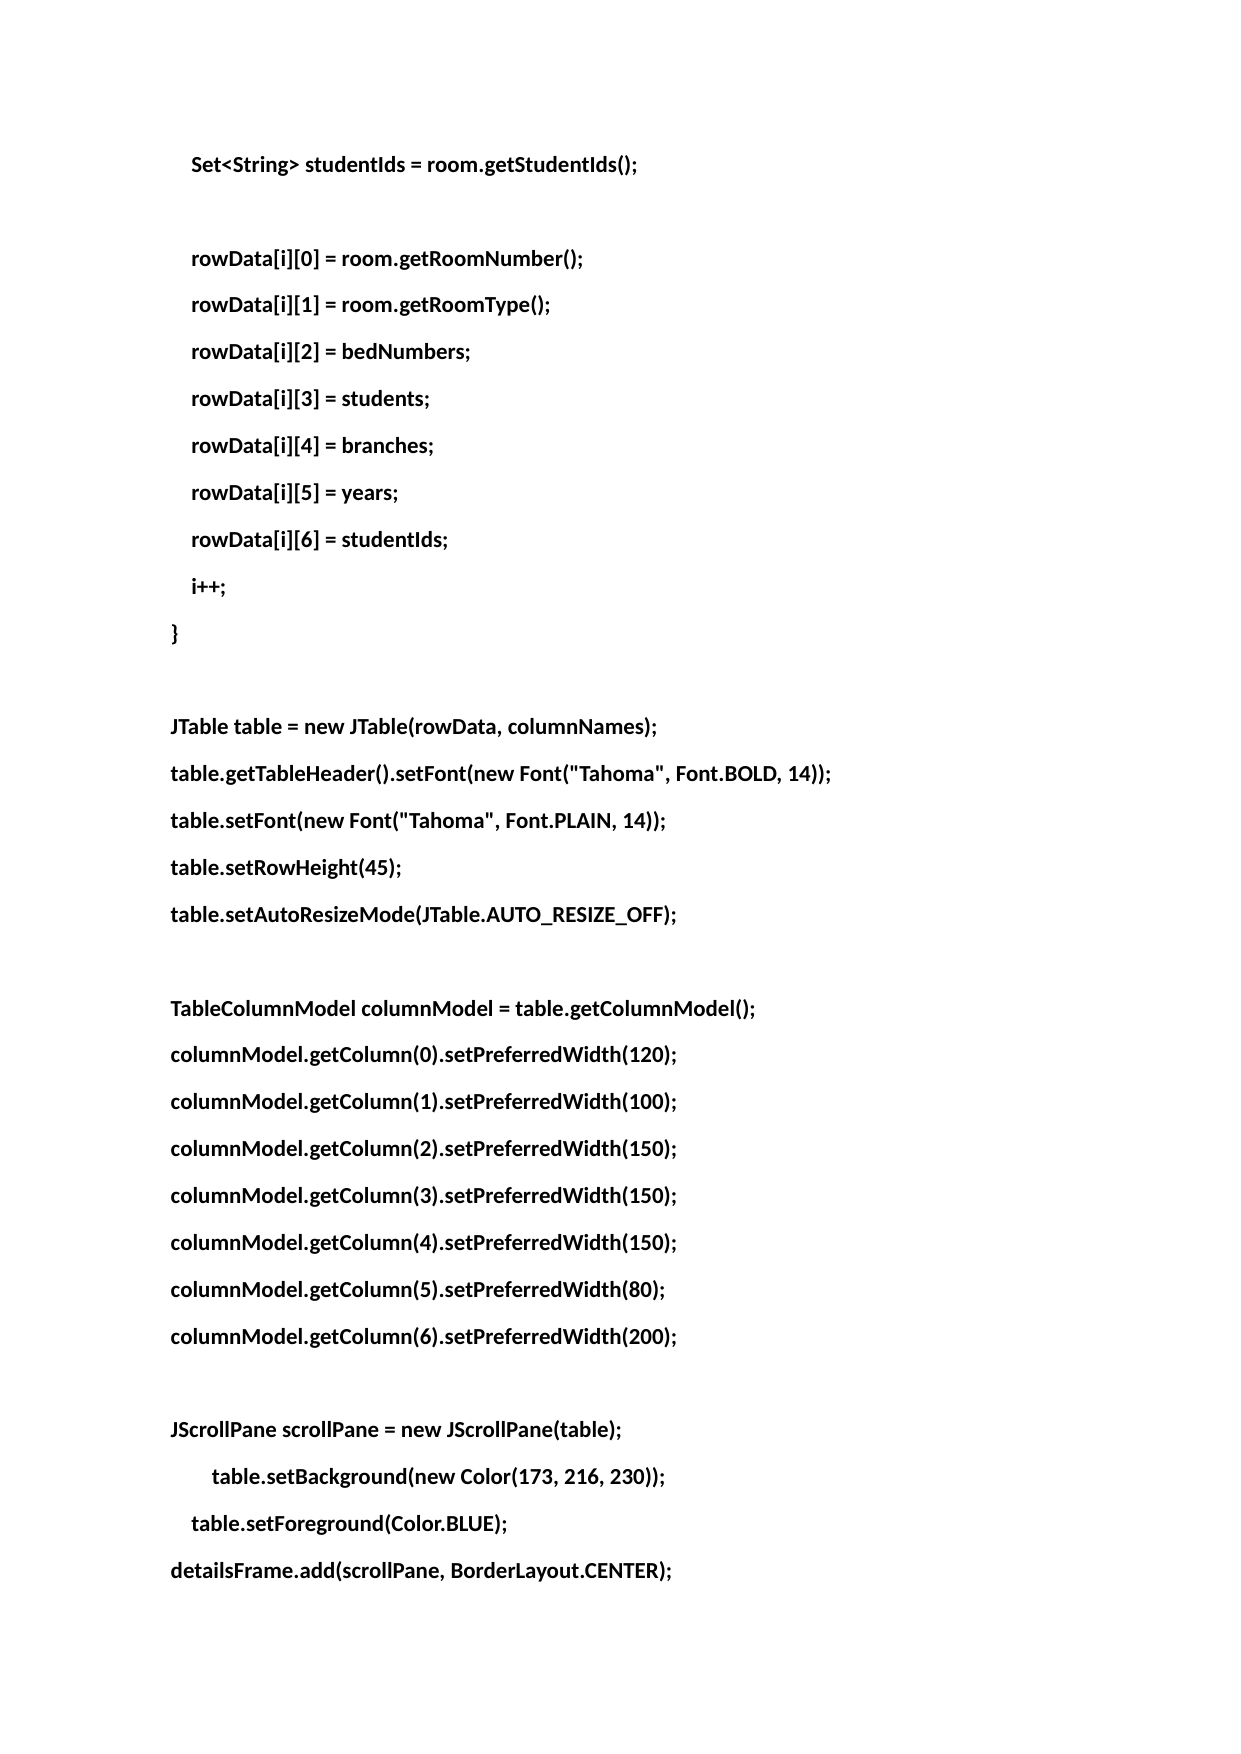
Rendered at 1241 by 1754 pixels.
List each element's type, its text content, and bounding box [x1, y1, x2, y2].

text table.setBackground(new Color(173, 216, 230)); [150, 1462, 1090, 1491]
text rowData[i][4] = branches; [150, 431, 1090, 459]
text rowData[i][1] = room.getRoomType(); [150, 291, 1090, 319]
text columnModel.getColumn(4).setPreferredWidth(150); [150, 1228, 1090, 1256]
text rowData[i][5] = years; [150, 478, 1090, 506]
text JScrollPane scrollPane = new JScrollPane(table); [150, 1416, 1090, 1444]
text rowData[i][2] = bedNumbers; [150, 337, 1090, 366]
text columnModel.getColumn(3).setPreferredWidth(150); [150, 1181, 1090, 1209]
text columnModel.getColumn(2).setPreferredWidth(150); [150, 1134, 1090, 1162]
text TableColumnModel columnModel = table.getColumnModel(); [150, 994, 1090, 1022]
text columnModel.getColumn(5).setPreferredWidth(80); [150, 1275, 1090, 1303]
text JTable table = new JTable(rowData, columnNames); [150, 712, 1090, 741]
text table.setFont(new Font("Tahoma", Font.PLAIN, 14)); [150, 806, 1090, 834]
text columnModel.getColumn(6).setPreferredWidth(200); [150, 1322, 1090, 1350]
text Set<String> studentIds = room.getStudentIds(); [150, 150, 1090, 178]
text rowData[i][0] = room.getRoomNumber(); [150, 244, 1090, 272]
text } [150, 619, 1090, 647]
text rowData[i][6] = studentIds; [150, 525, 1090, 553]
text columnModel.getColumn(0).setPreferredWidth(120); [150, 1041, 1090, 1069]
text table.getTableHeader().setFont(new Font("Tahoma", Font.BOLD, 14)); [150, 759, 1090, 787]
text i++; [150, 572, 1090, 600]
text rowData[i][3] = students; [150, 384, 1090, 412]
text columnModel.getColumn(1).setPreferredWidth(100); [150, 1087, 1090, 1116]
text table.setAutoResizeMode(JTable.AUTO_RESIZE_OFF); [150, 900, 1090, 928]
text table.setForeground(Color.BLUE); [150, 1509, 1090, 1537]
text table.setRowHeight(45); [150, 853, 1090, 881]
text detailsFrame.add(scrollPane, BorderLayout.CENTER); [150, 1556, 1090, 1584]
